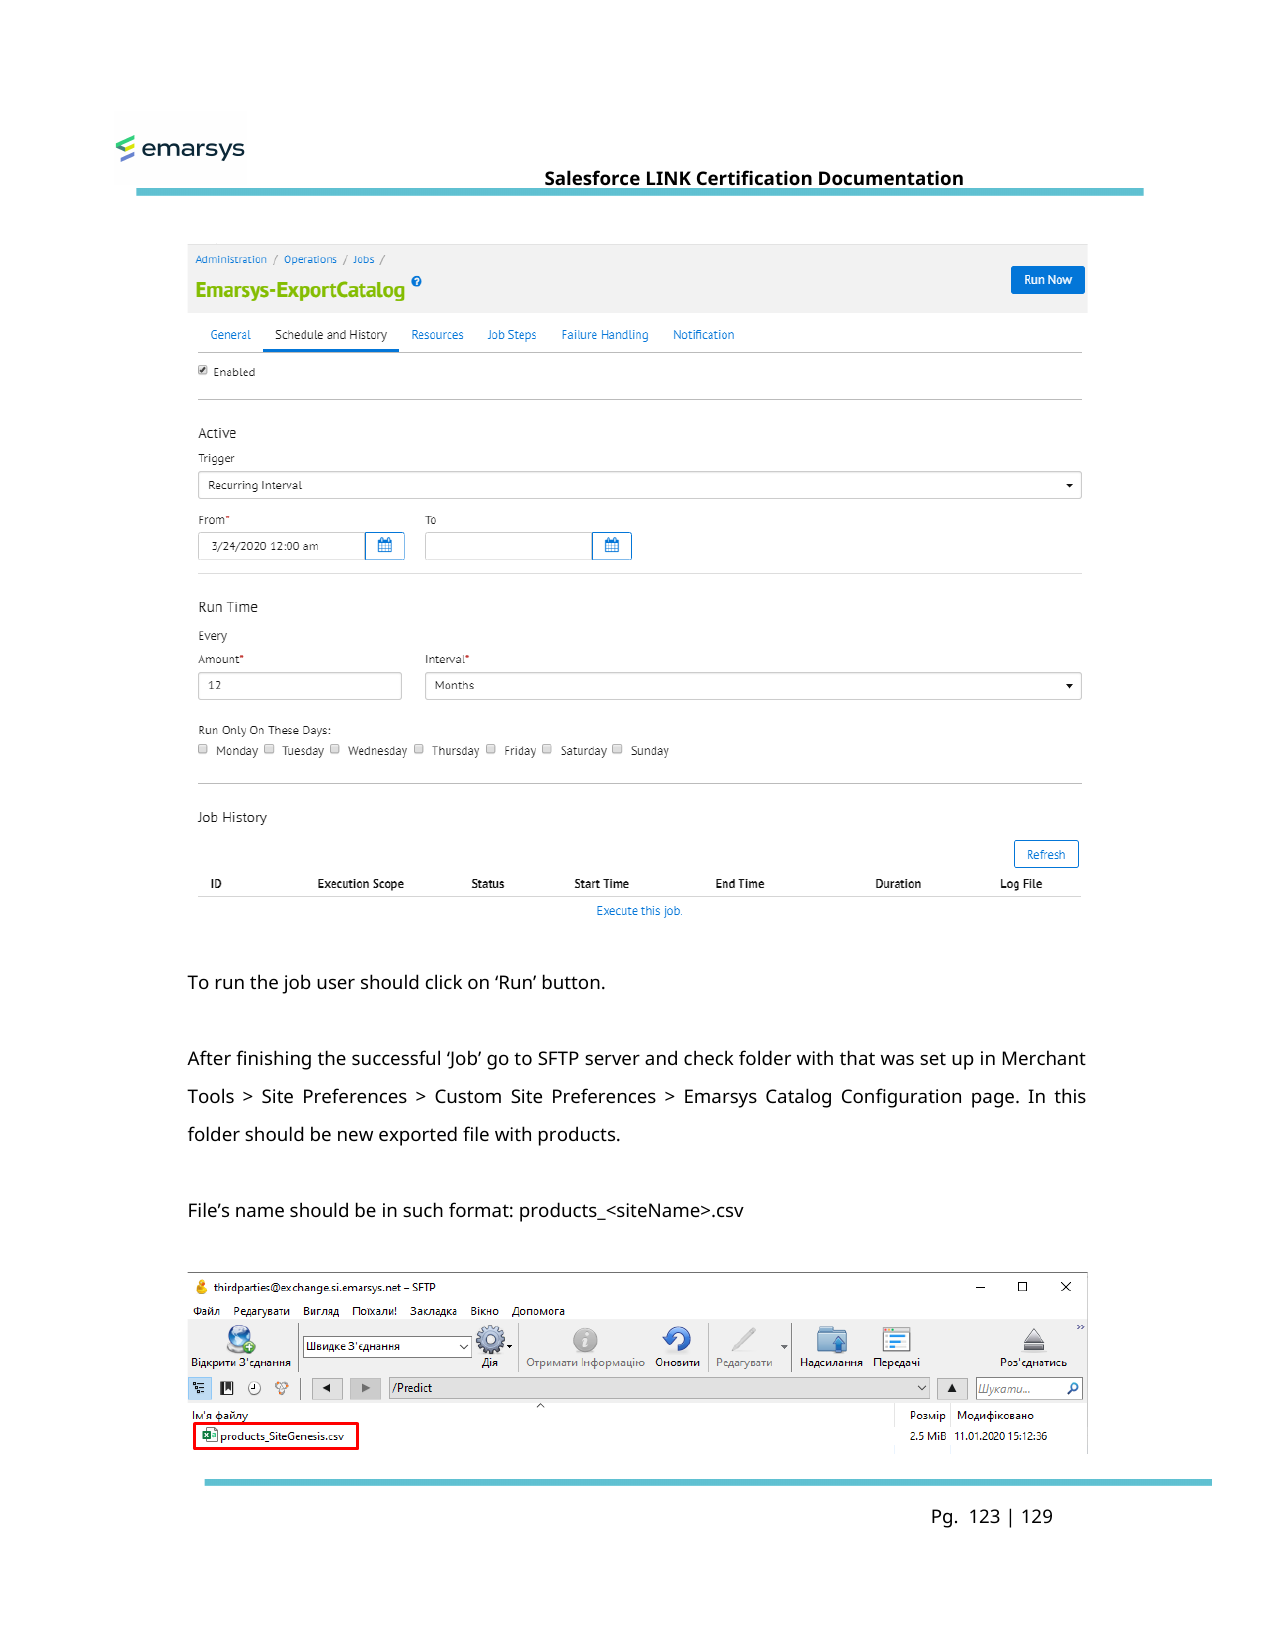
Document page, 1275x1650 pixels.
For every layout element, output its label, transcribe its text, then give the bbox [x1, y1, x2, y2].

picture [113, 111, 247, 185]
picture [187, 243, 1088, 919]
text File’s name should be in such format: products_<siteName>.csv [187, 1197, 1087, 1222]
picture [136, 188, 1144, 196]
text To run the job user should click on ‘Run’ button. [187, 969, 1087, 994]
picture [187, 1272, 1088, 1454]
picture [204, 1479, 1212, 1486]
text After finishing the successful ‘Job’ go to SFTP server and check folder with that was set up in Merchant Tools > Site Preferences > Custom Site Preferences > Emarsys Catalog Configuration page. In this folder should be new exported file with products. [187, 1045, 1087, 1147]
